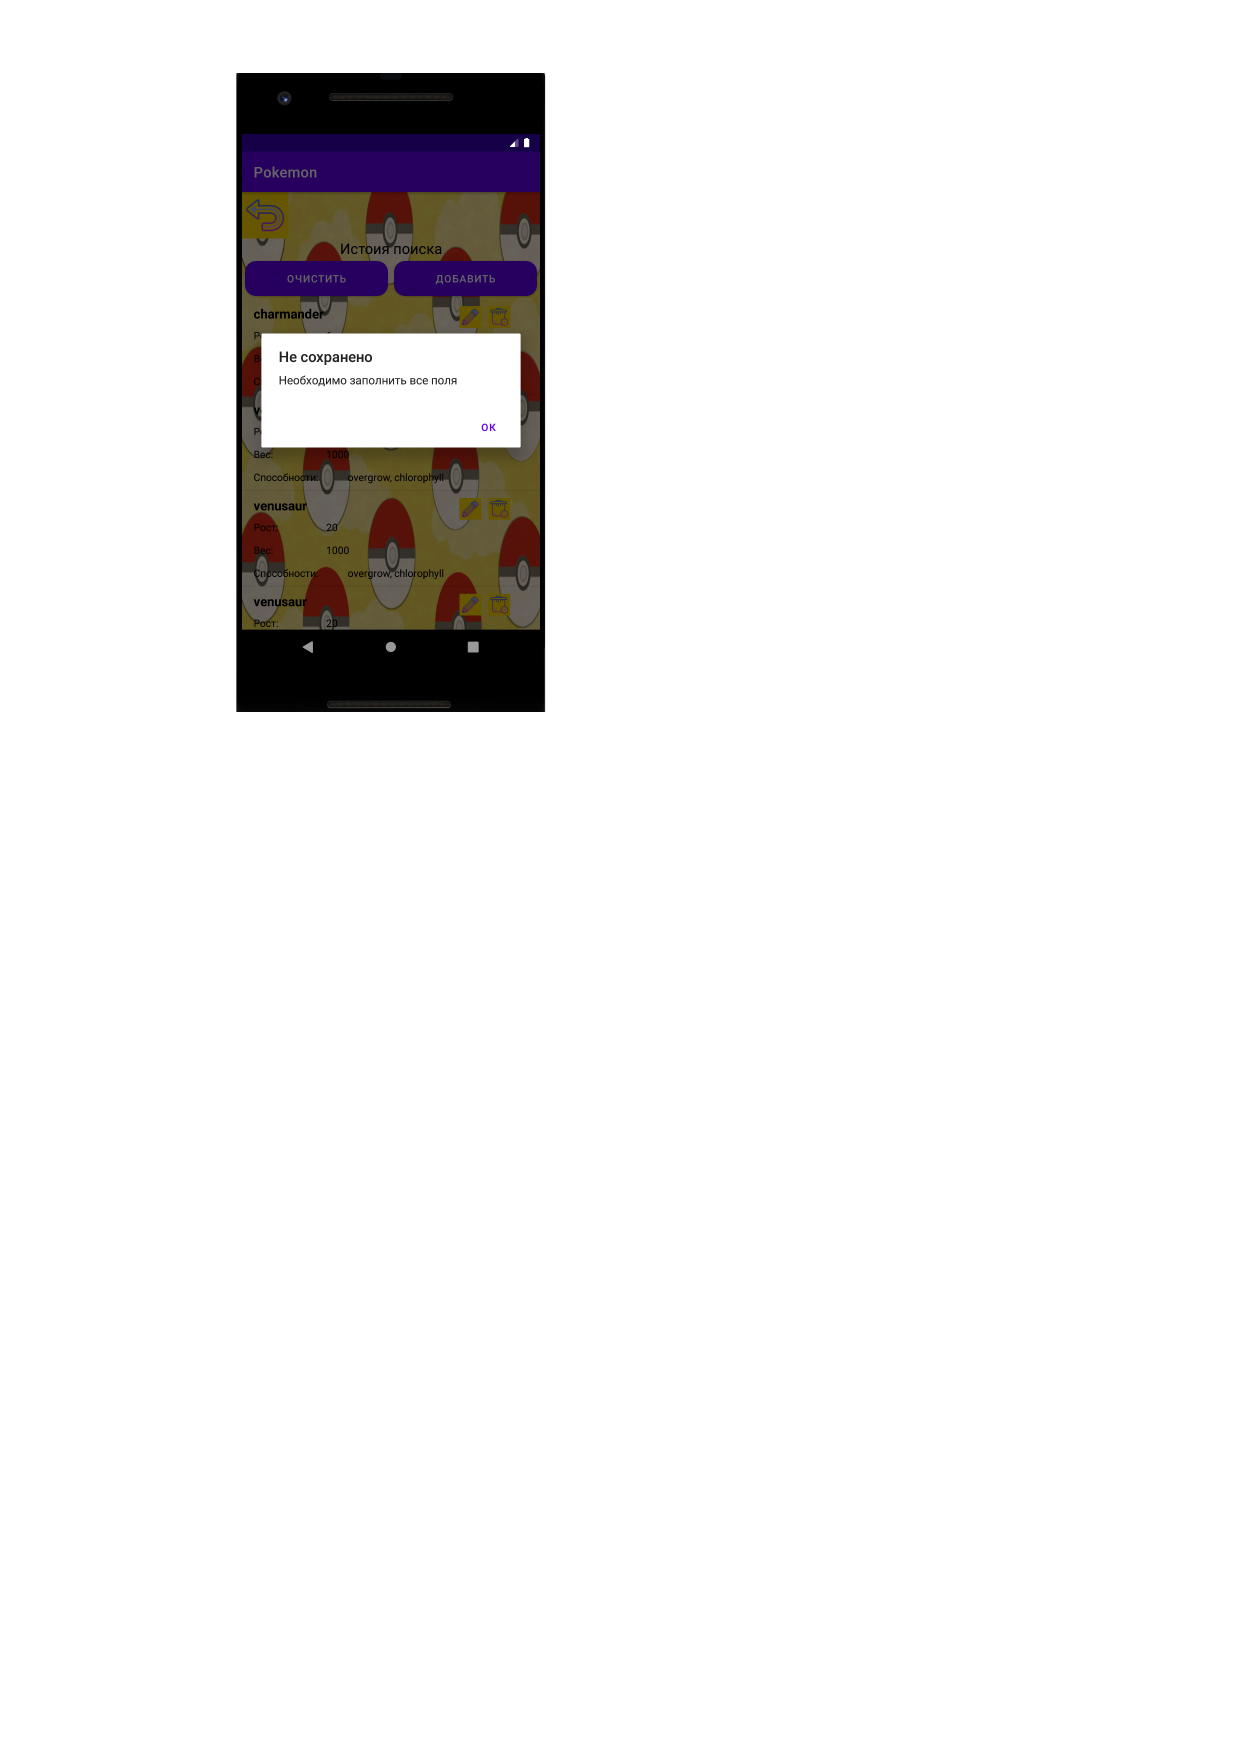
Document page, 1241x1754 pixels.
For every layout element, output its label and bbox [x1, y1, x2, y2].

picture [236, 73, 546, 712]
